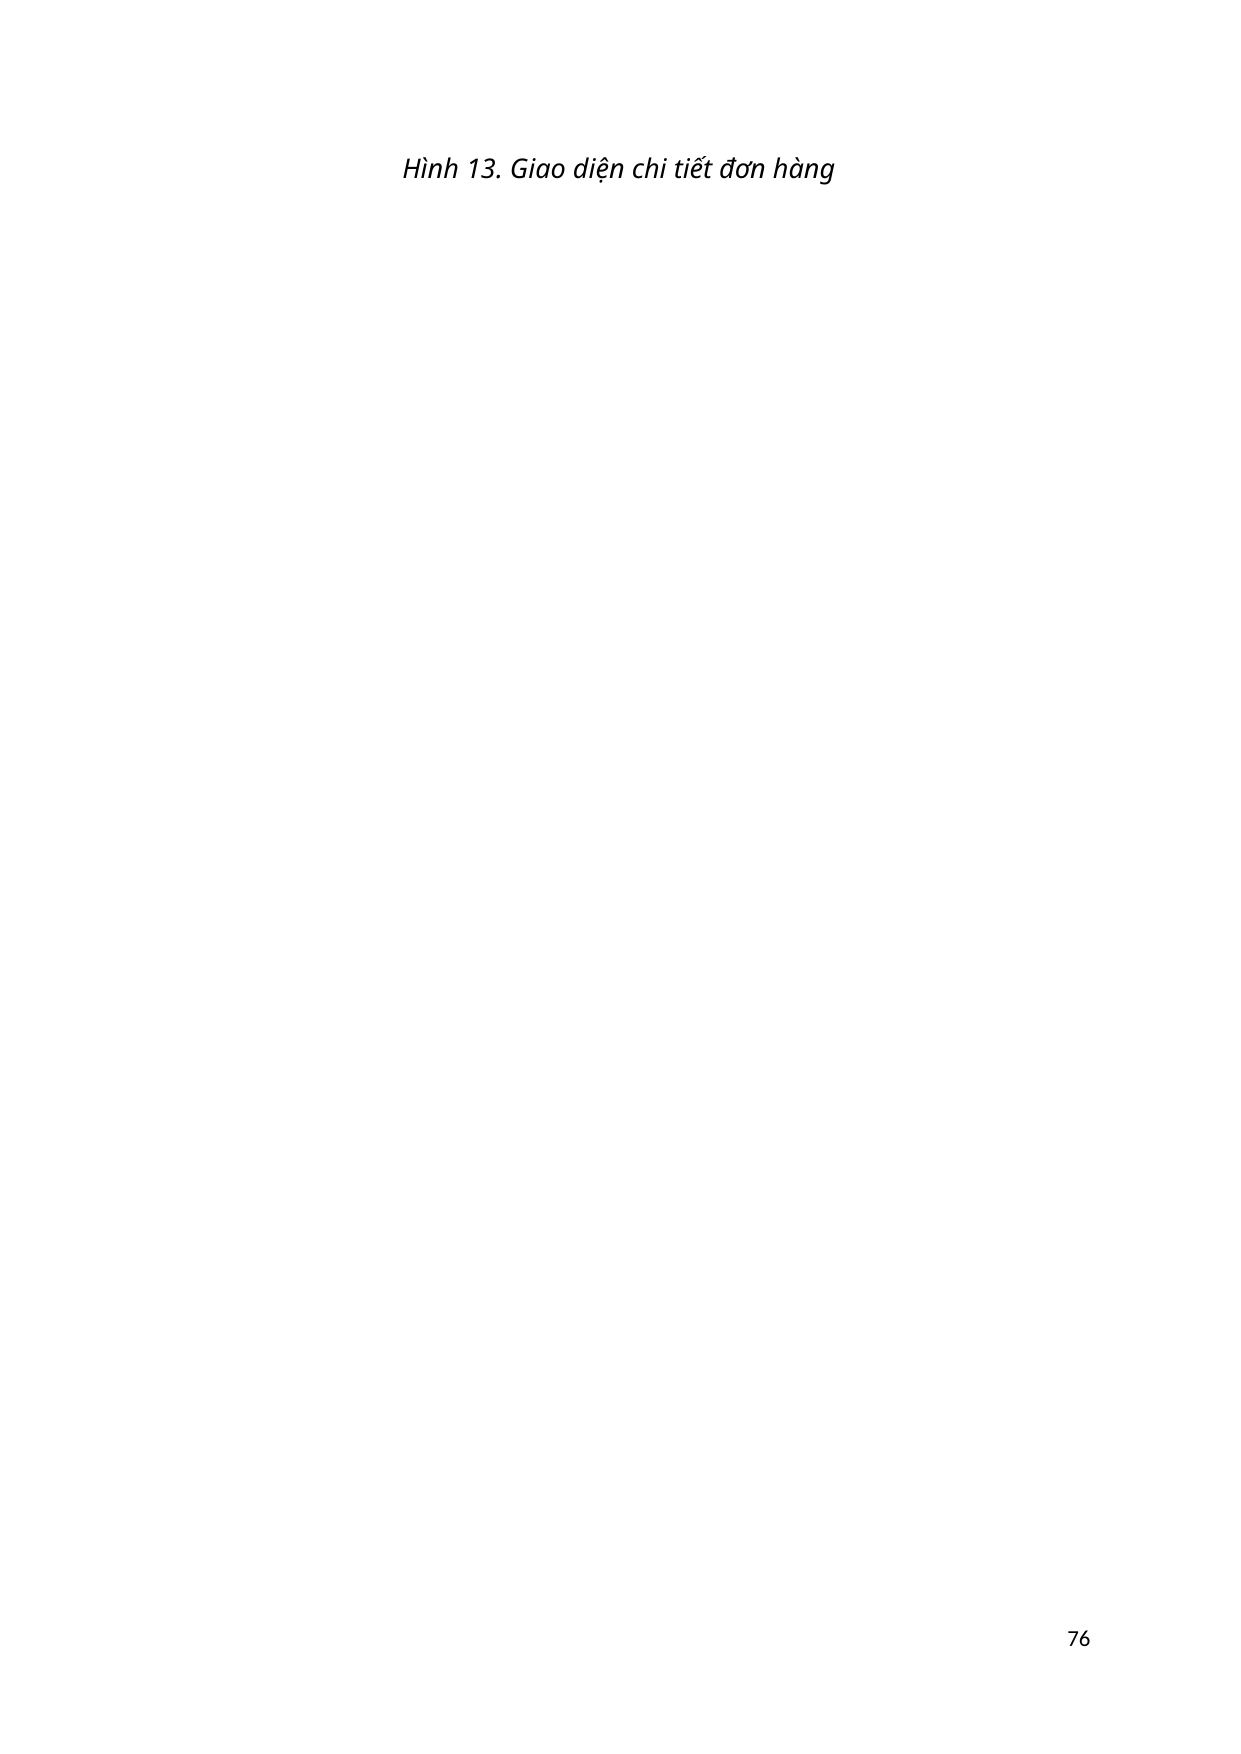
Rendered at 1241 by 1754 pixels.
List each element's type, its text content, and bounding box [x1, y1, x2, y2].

text Hình 13. Giao diện chi tiết đơn hàng [150, 150, 1090, 187]
